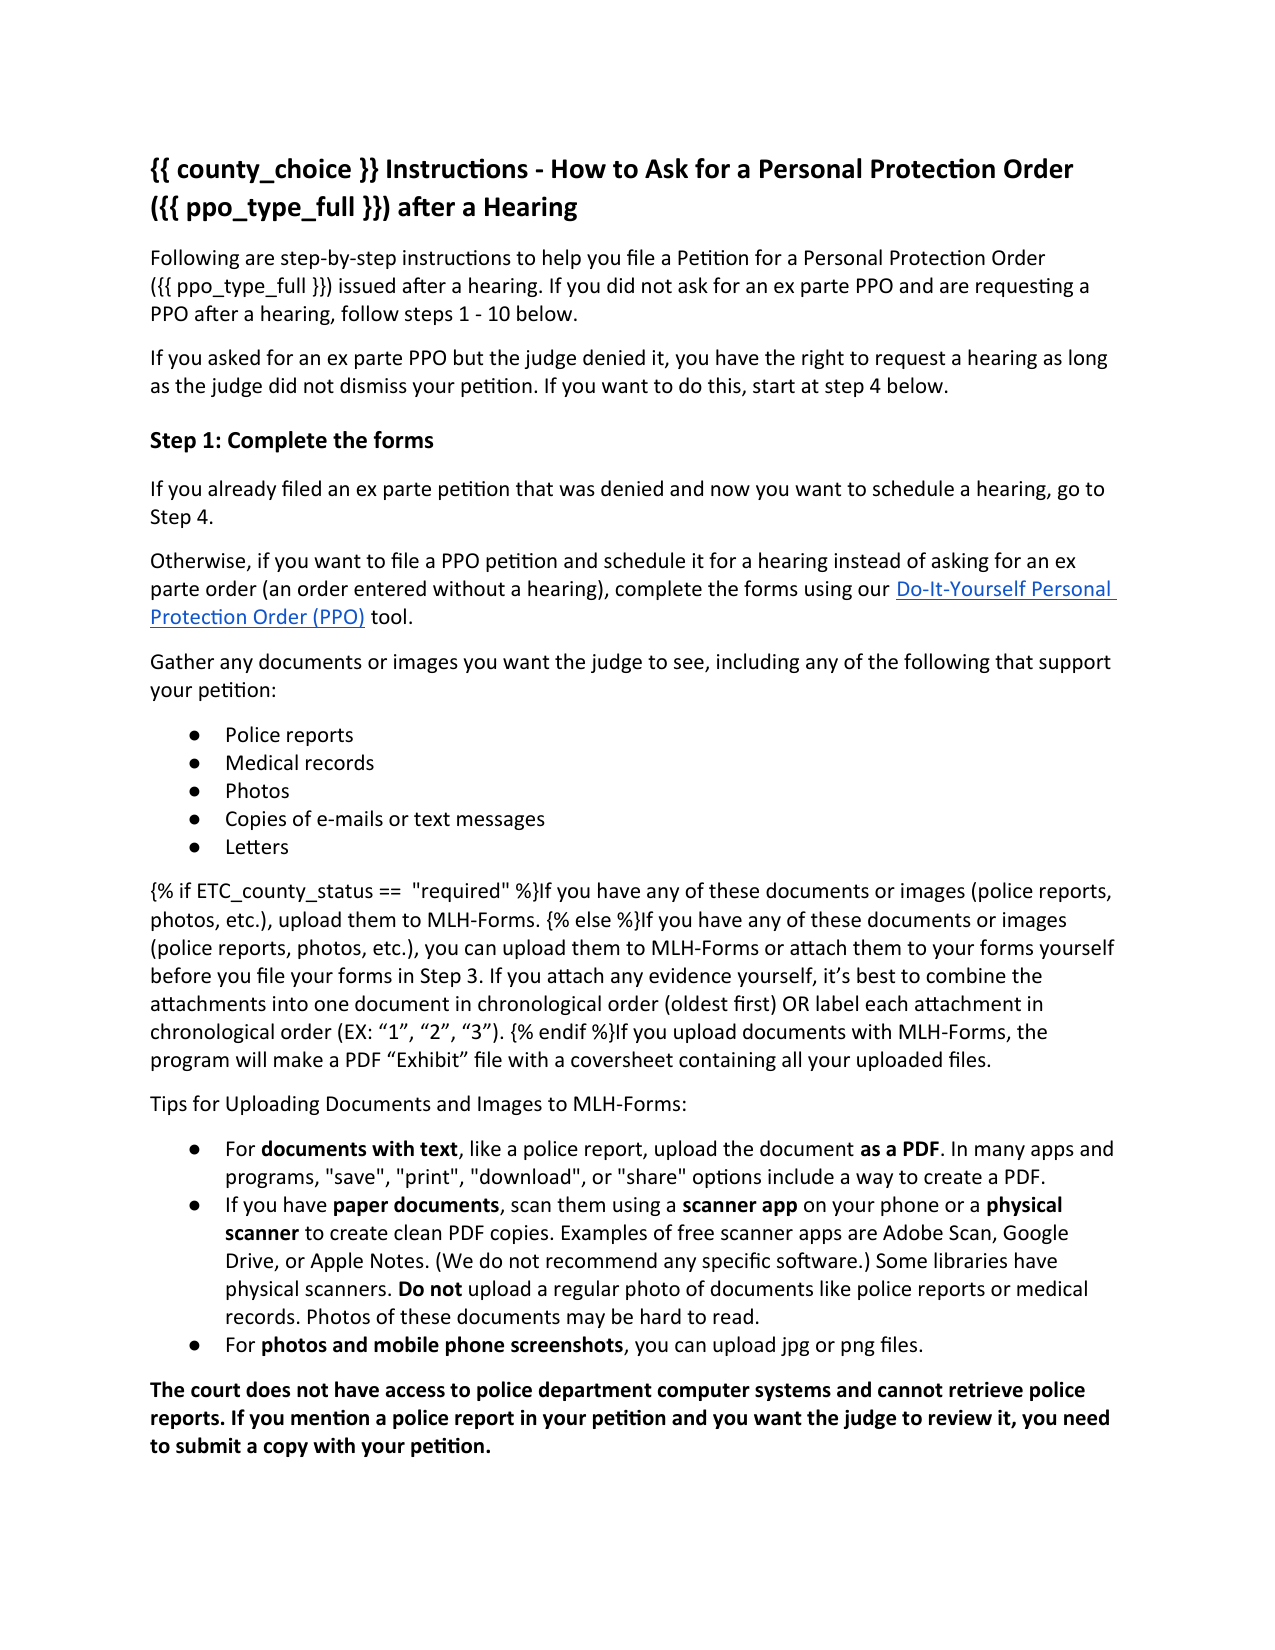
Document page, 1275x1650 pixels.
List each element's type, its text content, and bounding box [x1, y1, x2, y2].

list Copies of e-mails or text messages [187, 804, 1125, 832]
subtitle Step 1: Complete the forms [150, 424, 1125, 455]
text Following are step-by-step instructions to help you file a Petition for a Personal Protection Order ({{ ppo_type_full }}) issued after a hearing. If you did not ask for an ex parte PPO and are requesting a PPO after a hearing, follow steps 1 - 10 below. [150, 243, 1125, 327]
list Medical records [187, 748, 1125, 776]
list For photos and mobile phone screenshots, you can upload jpg or png files. [187, 1330, 1125, 1358]
subtitle {{ county_choice }} Instructions - How to Ask for a Personal Protection Order ({{ ppo_type_full }}) after a Hearing [150, 150, 1125, 224]
text If you already filed an ex parte petition that was denied and now you want to schedule a hearing, go to Step 4. [150, 474, 1125, 530]
text {% if ETC_county_status == "required" %}If you have any of these documents or images (police reports, photos, etc.), upload them to MLH-Forms. {% else %}If you have any of these documents or images (police reports, photos, etc.), you can upload them to MLH-Forms or attach them to your forms yourself before you file your forms in Step 3. If you attach any evidence yourself, it’s best to combine the attachments into one document in chronological order (oldest first) OR label each attachment in chronological order (EX: “1”, “2”, “3”). {% endif %}If you upload documents with MLH-Forms, the program will make a PDF “Exhibit” file with a coversheet containing all your uploaded files. [150, 877, 1125, 1073]
text Tips for Uploading Documents and Images to MLH-Forms: [150, 1089, 1125, 1117]
text If you asked for an ex parte PPO but the judge denied it, you have the right to request a hearing as long as the judge did not dismiss your petition. If you want to do this, start at step 4 below. [150, 343, 1125, 399]
list Police reports [187, 720, 1125, 748]
text Gather any documents or images you want the judge to see, including any of the following that support your petition: [150, 647, 1125, 703]
text Otherwise, if you want to file a PPO petition and schedule it for a hearing instead of asking for an ex parte order (an order entered without a hearing), complete the forms using our Do-It-Yourself Personal Protection Order (PPO) tool. [150, 546, 1125, 631]
list For documents with text, like a police report, upload the document as a PDF. In many apps and programs, "save", "print", "download", or "share" options include a way to create a PDF. [187, 1134, 1125, 1190]
list Photos [187, 776, 1125, 804]
list Letters [187, 832, 1125, 860]
text The court does not have access to police department computer systems and cannot retrieve police reports. If you mention a police report in your petition and you want the judge to review it, you need to submit a copy with your petition. [150, 1375, 1125, 1459]
list If you have paper documents, scan them using a scanner app on your phone or a physical scanner to create clean PDF copies. Examples of free scanner apps are Adobe Scan, Google Drive, or Apple Notes. (We do not recommend any specific software.) Some libraries have physical scanners. Do not upload a regular photo of documents like police reports or medical records. Photos of these documents may be hard to read. [187, 1190, 1125, 1330]
